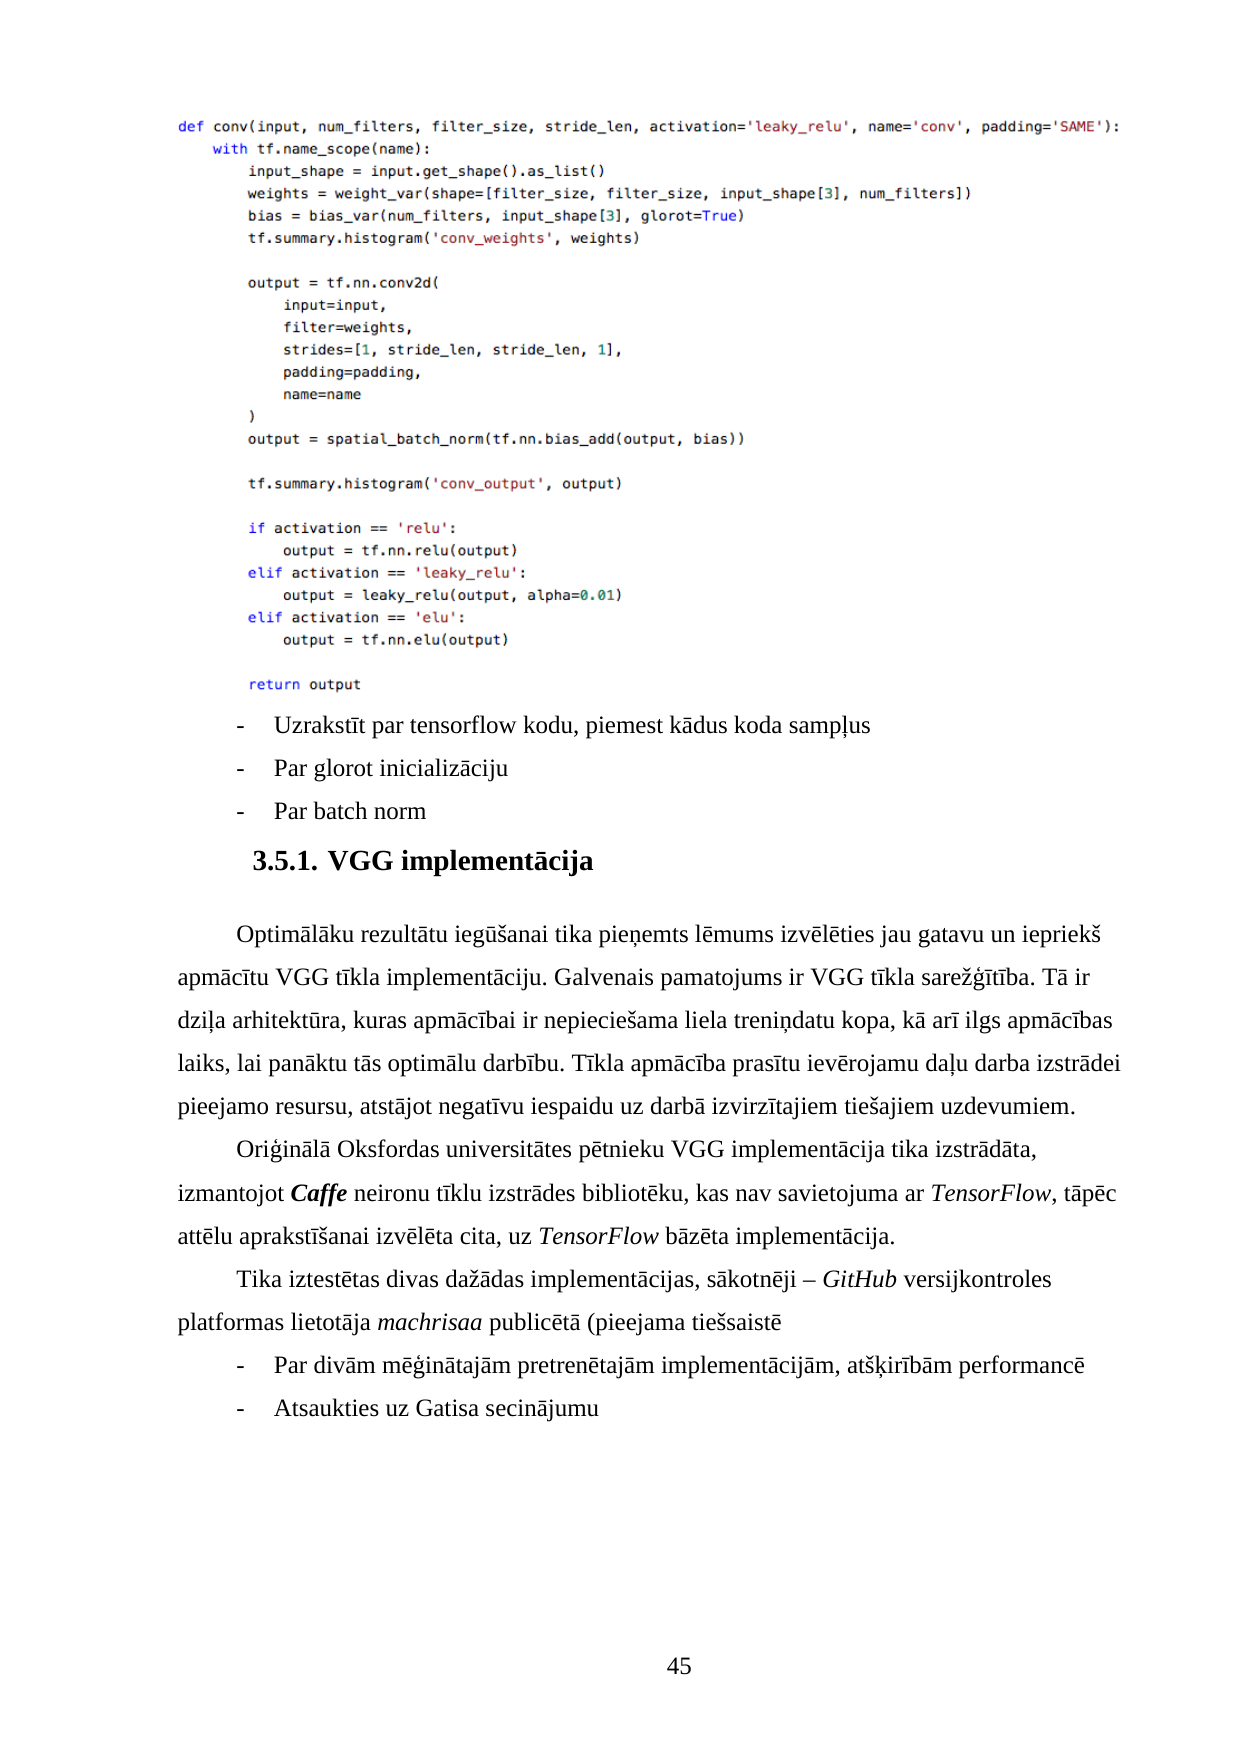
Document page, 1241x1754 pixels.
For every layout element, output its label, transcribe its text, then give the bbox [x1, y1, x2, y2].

list Par divām mēģinātajām pretrenētajām implementācijām, atšķirībām performancē [236, 1350, 1122, 1379]
list Par glorot inicializāciju [236, 753, 1122, 782]
text Tika iztestētas divas dažādas implementācijas, sākotnēji – GitHub versijkontroles platformas lietotāja machrisaa publicētā (pieejama tiešsaistē [177, 1264, 1122, 1336]
list Atsaukties uz Gatisa secinājumu [236, 1393, 1122, 1422]
list Par batch norm [236, 796, 1122, 825]
picture [177, 118, 1122, 696]
text Oriģinālā Oksfordas universitātes pētnieku VGG implementācija tika izstrādāta, izmantojot Caffe neironu tīklu izstrādes bibliotēku, kas nav savietojuma ar TensorFlow, tāpēc attēlu aprakstīšanai izvēlēta cita, uz TensorFlow bāzēta implementācija. [177, 1134, 1122, 1249]
list Uzrakstīt par tensorflow kodu, piemest kādus koda sampļus [236, 710, 1122, 739]
subtitle VGG implementācija [252, 843, 1122, 877]
text Optimālāku rezultātu iegūšanai tika pieņemts lēmums izvēlēties jau gatavu un iepriekš apmācītu VGG tīkla implementāciju. Galvenais pamatojums ir VGG tīkla sarežģītība. Tā ir dziļa arhitektūra, kuras apmācībai ir nepieciešama liela treniņdatu kopa, kā arī ilgs apmācības laiks, lai panāktu tās optimālu darbību. Tīkla apmācība prasītu ievērojamu daļu darba izstrādei pieejamo resursu, atstājot negatīvu iespaidu uz darbā izvirzītajiem tiešajiem uzdevumiem. [177, 919, 1122, 1120]
